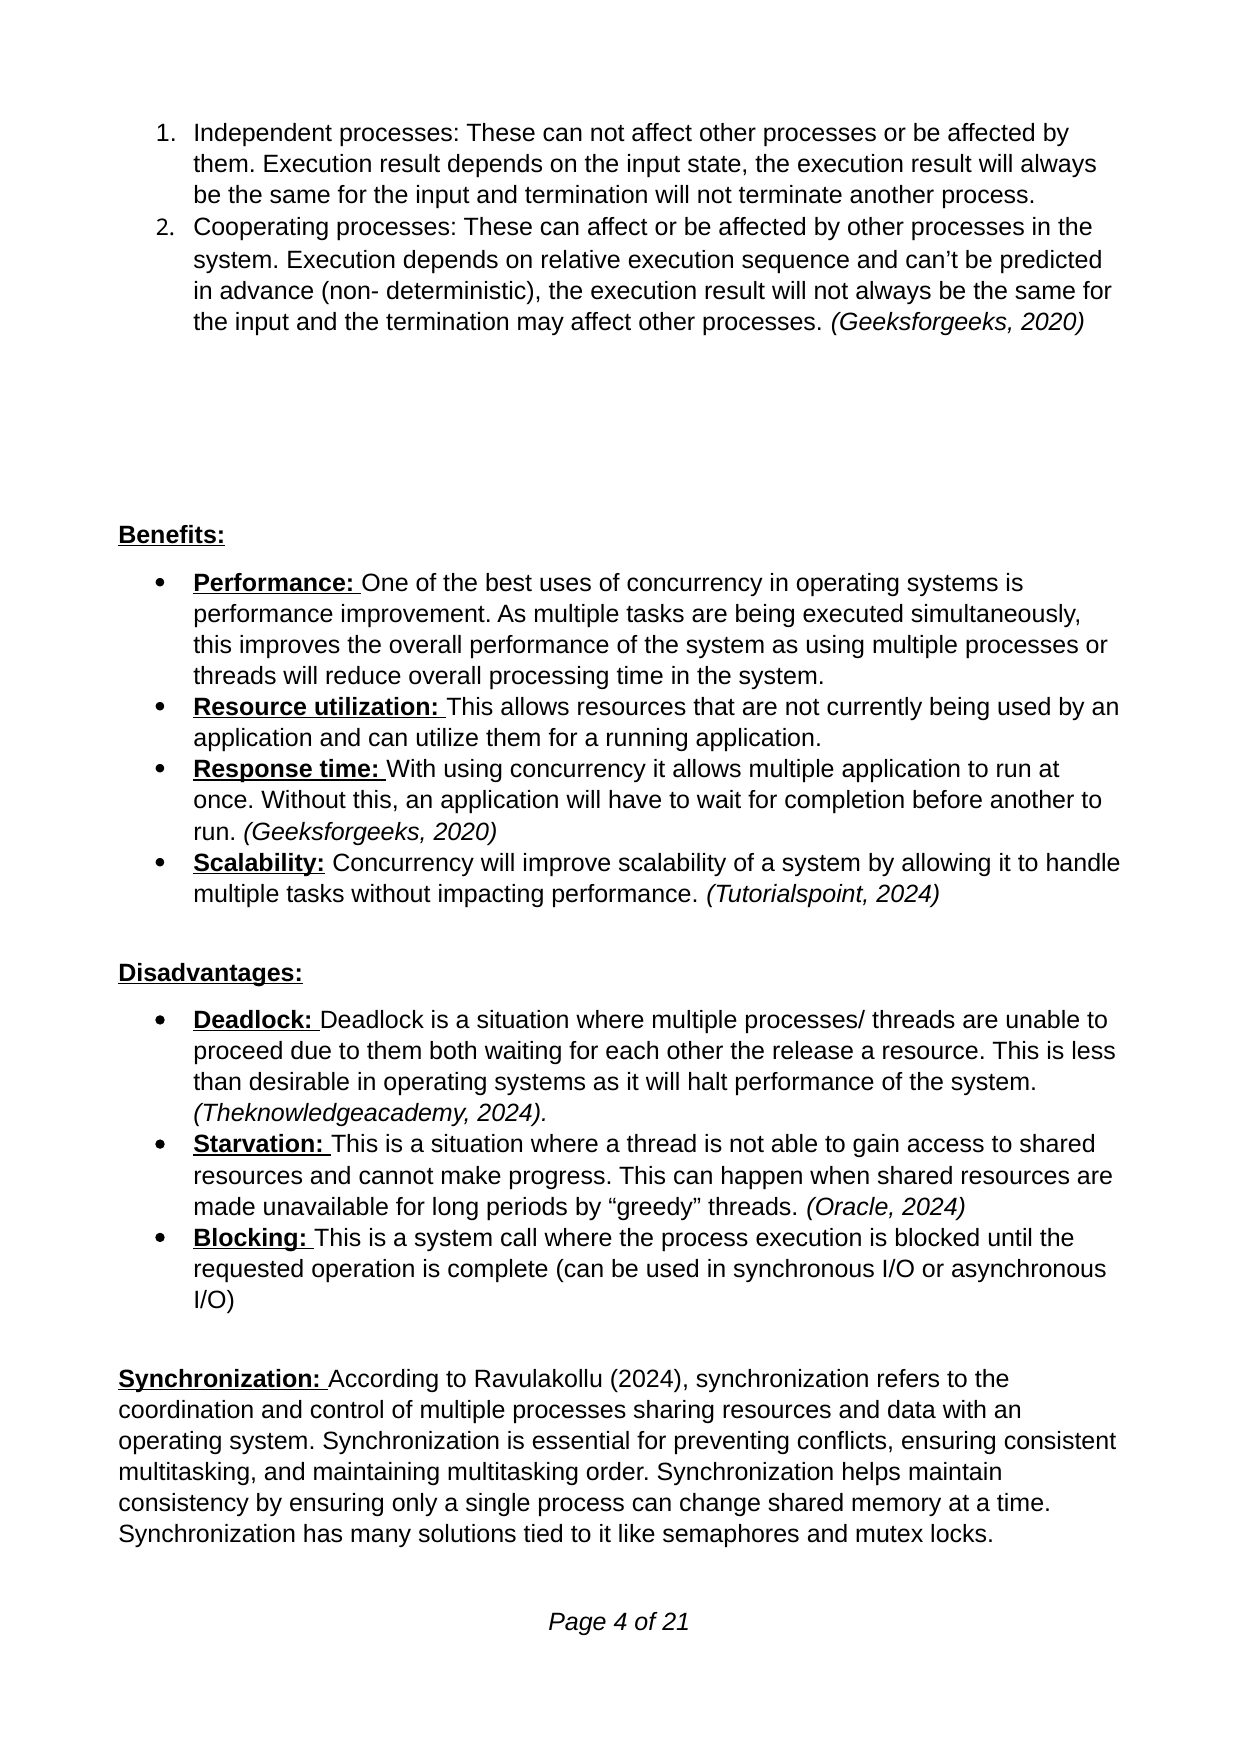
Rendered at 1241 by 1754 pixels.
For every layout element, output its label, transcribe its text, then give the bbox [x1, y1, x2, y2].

list Independent processes: These can not affect other processes or be affected by them. Execution result depends on the input state, the execution result will always be the same for the input and termination will not terminate another process. [156, 118, 1122, 209]
list Performance: One of the best uses of concurrency in operating systems is performance improvement. As multiple tasks are being executed simultaneously, this improves the overall performance of the system as using multiple processes or threads will reduce overall processing time in the system. [156, 568, 1122, 690]
list Starvation: This is a situation where a thread is not able to gain access to shared resources and cannot make progress. This can happen when shared resources are made unavailable for long periods by “greedy” threads. (Oracle, 2024) [156, 1129, 1122, 1220]
list Deadlock: Deadlock is a situation where multiple processes/ threads are unable to proceed due to them both waiting for each other the release a resource. This is less than desirable in operating systems as it will halt performance of the system. [156, 1005, 1122, 1096]
list Response time: With using concurrency it allows multiple application to run at once. Without this, an application will have to wait for completion before another to run. (Geeksforgeeks, 2020) [156, 754, 1122, 845]
list Scalability: Concurrency will improve scalability of a system by allowing it to handle multiple tasks without impacting performance. (Tutorialspoint, 2024) [156, 848, 1122, 907]
list Resource utilization: This allows resources that are not currently being used by an application and can utilize them for a running application. [156, 692, 1122, 752]
text Benefits: [118, 520, 1122, 549]
text (Theknowledgeacademy, 2024). [193, 1098, 1122, 1127]
text Disadvantages: [118, 957, 1122, 986]
text Synchronization: According to Ravulakollu (2024), synchronization refers to the coordination and control of multiple processes sharing resources and data with an operating system. Synchronization is essential for preventing conflicts, ensuring consistent multitasking, and maintaining multitasking order. Synchronization helps maintain consistency by ensuring only a single process can change shared memory at a time. Synchronization has many solutions tied to it like semaphores and mutex locks. [118, 1364, 1122, 1548]
list Blocking: This is a system call where the process execution is blocked until the requested operation is complete (can be used in synchronous I/O or asynchronous I/O) [156, 1223, 1122, 1314]
list Cooperating processes: These can affect or be affected by other processes in the system. Execution depends on relative execution sequence and can’t be predicted in advance (non- deterministic), the execution result will not always be the same for the input and the termination may affect other processes. (Geeksforgeeks, 2020) [156, 211, 1122, 367]
